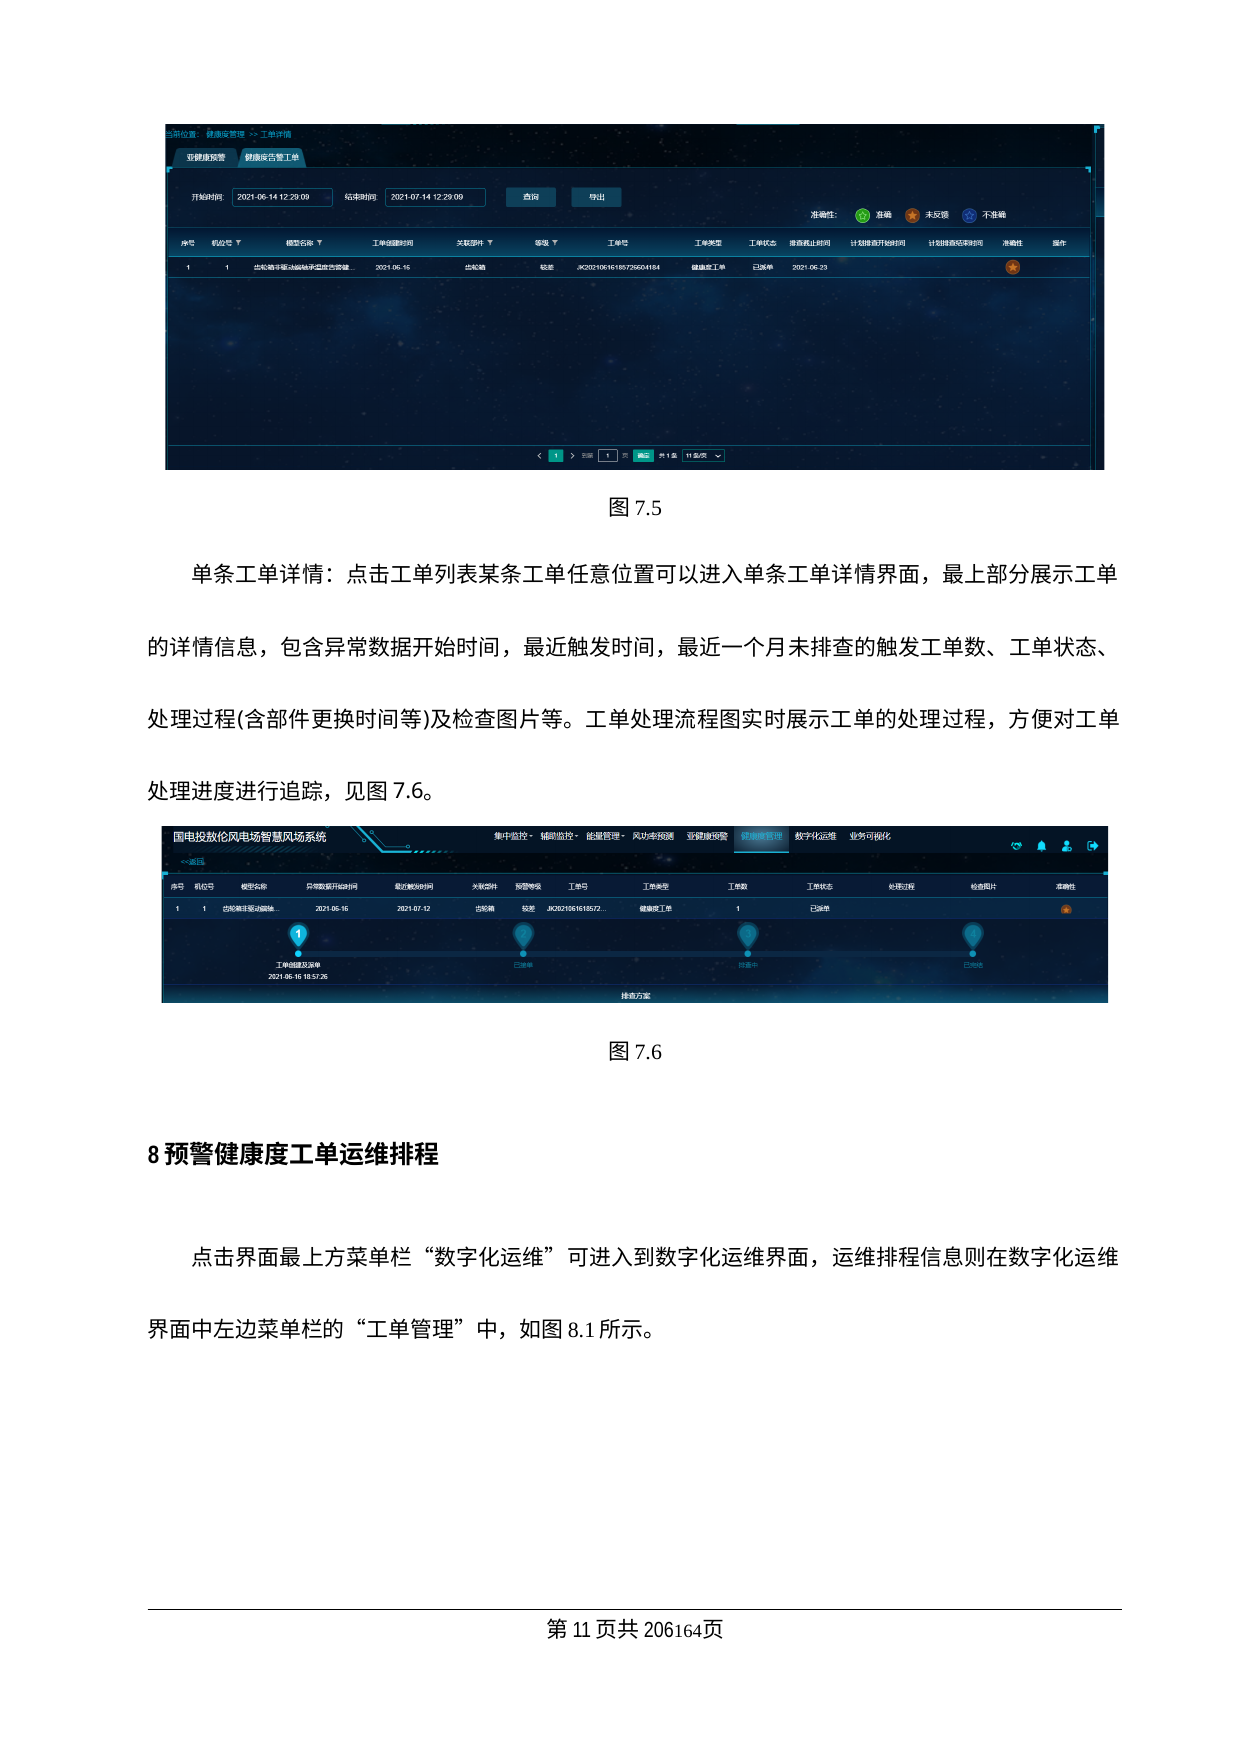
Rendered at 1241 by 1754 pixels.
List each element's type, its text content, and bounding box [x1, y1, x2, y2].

text 图7.6 [148, 1019, 1122, 1082]
picture [165, 124, 1105, 470]
subtitle 8预警健康度工单运维排程 [148, 1122, 1122, 1184]
text 点击界面最上方菜单栏“数字化运维”可进入到数字化运维界面，运维排程信息则在数字化运维界面中左边菜单栏的“工单管理”中，如图8.1所示。 [148, 1224, 1122, 1359]
text 图7.5 [148, 474, 1122, 537]
text 单条工单详情：点击工单列表某条工单任意位置可以进入单条工单详情界面，最上部分展示工单的详情信息，包含异常数据开始时间，最近触发时间，最近一个月未排查的触发工单数、工单状态、处理过程(含部件更换时间等)及检查图片等。工单处理流程图实时展示工单的处理过程，方便对工单处理进度进行追踪，见图7.6。 [148, 542, 1122, 821]
picture [161, 826, 1109, 1003]
